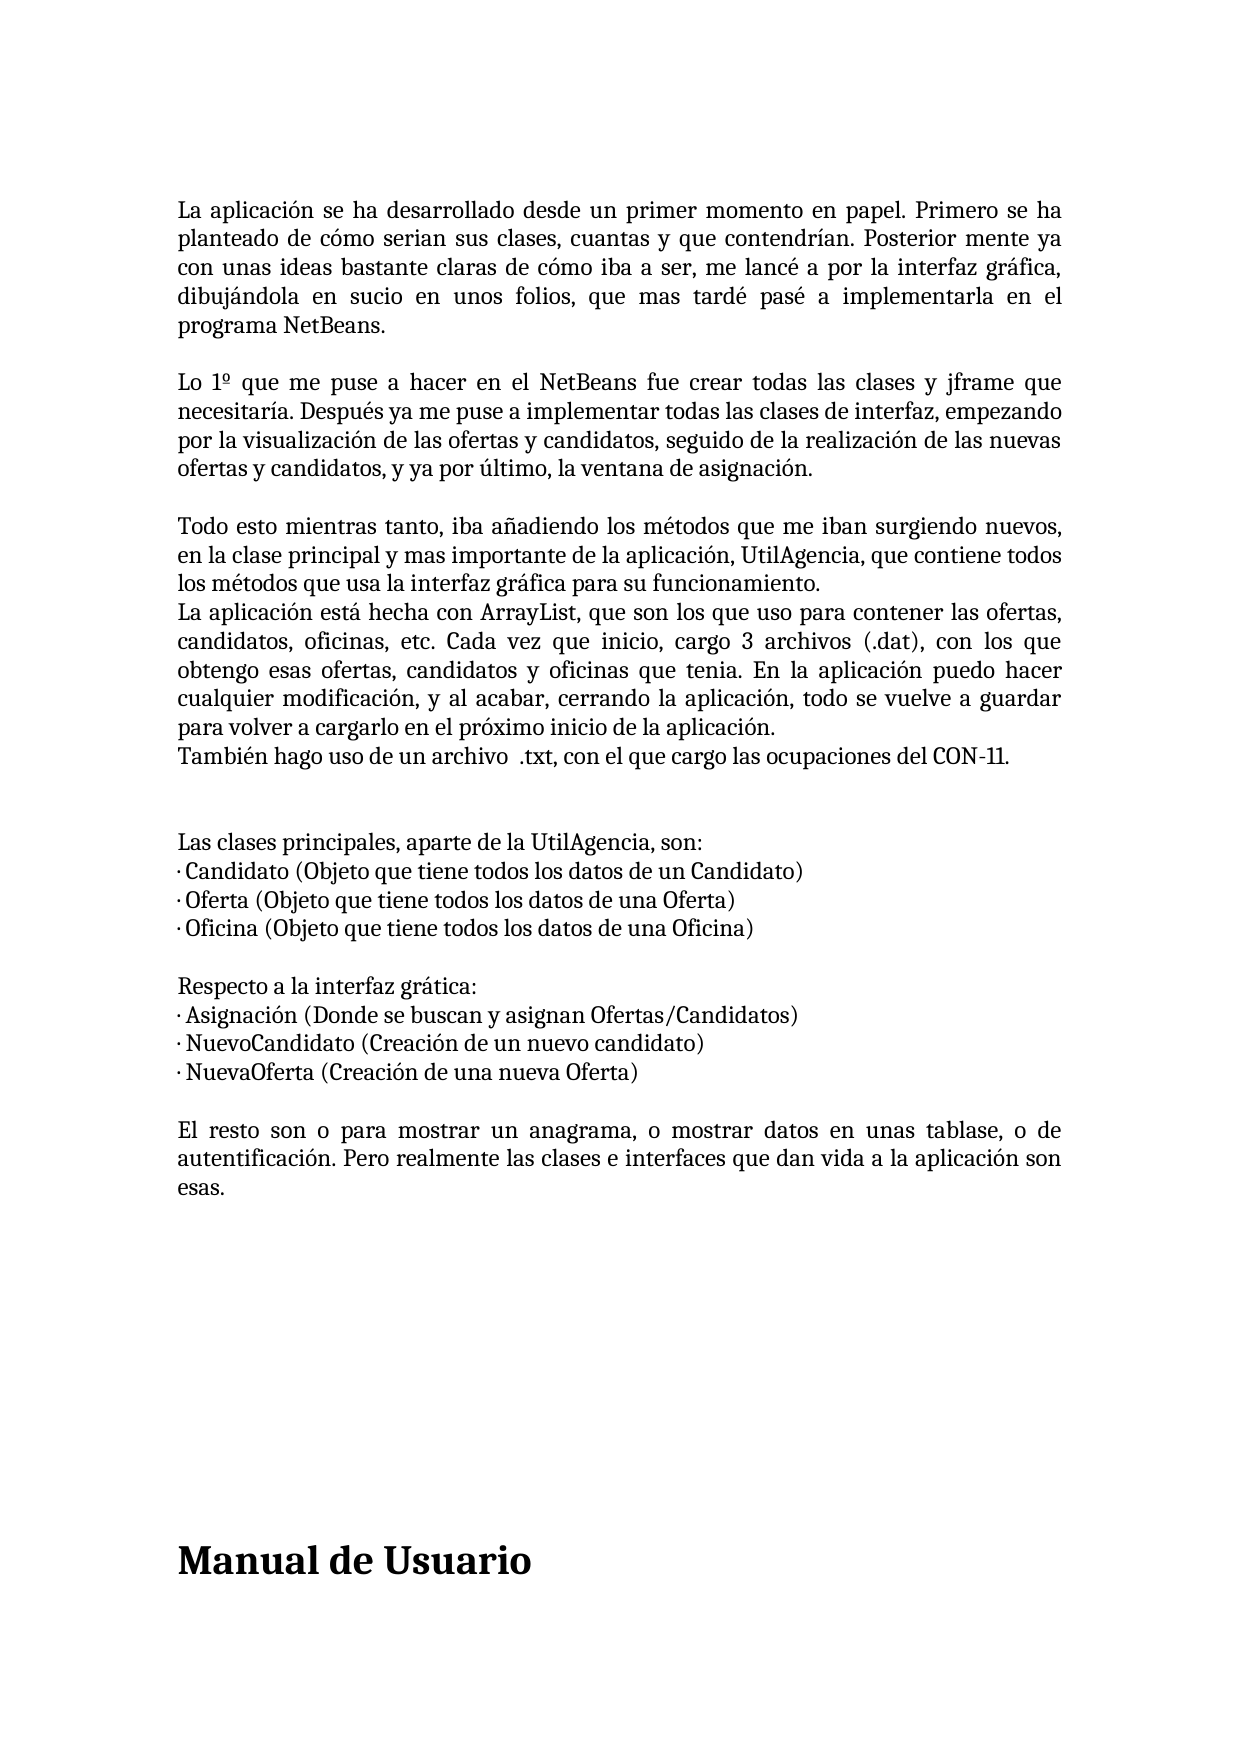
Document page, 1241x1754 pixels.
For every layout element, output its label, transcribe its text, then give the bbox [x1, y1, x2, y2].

text También hago uso de un archivo .txt, con el que cargo las ocupaciones del CON-11. [177, 742, 1063, 771]
text · Candidato (Objeto que tiene todos los datos de un Candidato) [177, 857, 1063, 886]
text La aplicación se ha desarrollado desde un primer momento en papel. Primero se ha planteado de cómo serian sus clases, cuantas y que contendrían. Posterior mente ya con unas ideas bastante claras de cómo iba a ser, me lancé a por la interfaz gráfica, dibujándola en sucio en unos folios, que mas tardé pasé a implementarla en el programa NetBeans. [177, 196, 1063, 339]
text · Oficina (Objeto que tiene todos los datos de una Oficina) [177, 914, 1063, 943]
text Manual de Usuario [177, 1537, 1063, 1585]
text La aplicación está hecha con ArrayList, que son los que uso para contener las ofertas, candidatos, oficinas, etc. Cada vez que inicio, cargo 3 archivos (.dat), con los que obtengo esas ofertas, candidatos y oficinas que tenia. En la aplicación puedo hacer cualquier modificación, y al acabar, cerrando la aplicación, todo se vuelve a guardar para volver a cargarlo en el próximo inicio de la aplicación. [177, 598, 1063, 742]
text · NuevoCandidato (Creación de un nuevo candidato) [177, 1029, 1063, 1058]
text Lo 1º que me puse a hacer en el NetBeans fue crear todas las clases y jframe que necesitaría. Después ya me puse a implementar todas las clases de interfaz, empezando por la visualización de las ofertas y candidatos, seguido de la realización de las nuevas ofertas y candidatos, y ya por último, la ventana de asignación. [177, 368, 1063, 483]
text Todo esto mientras tanto, iba añadiendo los métodos que me iban surgiendo nuevos, en la clase principal y mas importante de la aplicación, UtilAgencia, que contiene todos los métodos que usa la interfaz gráfica para su funcionamiento. [177, 512, 1063, 598]
text · NuevaOferta (Creación de una nueva Oferta) [177, 1058, 1063, 1087]
text El resto son o para mostrar un anagrama, o mostrar datos en unas tablase, o de autentificación. Pero realmente las clases e interfaces que dan vida a la aplicación son esas. [177, 1116, 1063, 1202]
text · Oferta (Objeto que tiene todos los datos de una Oferta) [177, 886, 1063, 914]
text Las clases principales, aparte de la UtilAgencia, son: [177, 828, 1063, 857]
text · Asignación (Donde se buscan y asignan Ofertas/Candidatos) [177, 1001, 1063, 1029]
text Respecto a la interfaz grática: [177, 972, 1063, 1001]
